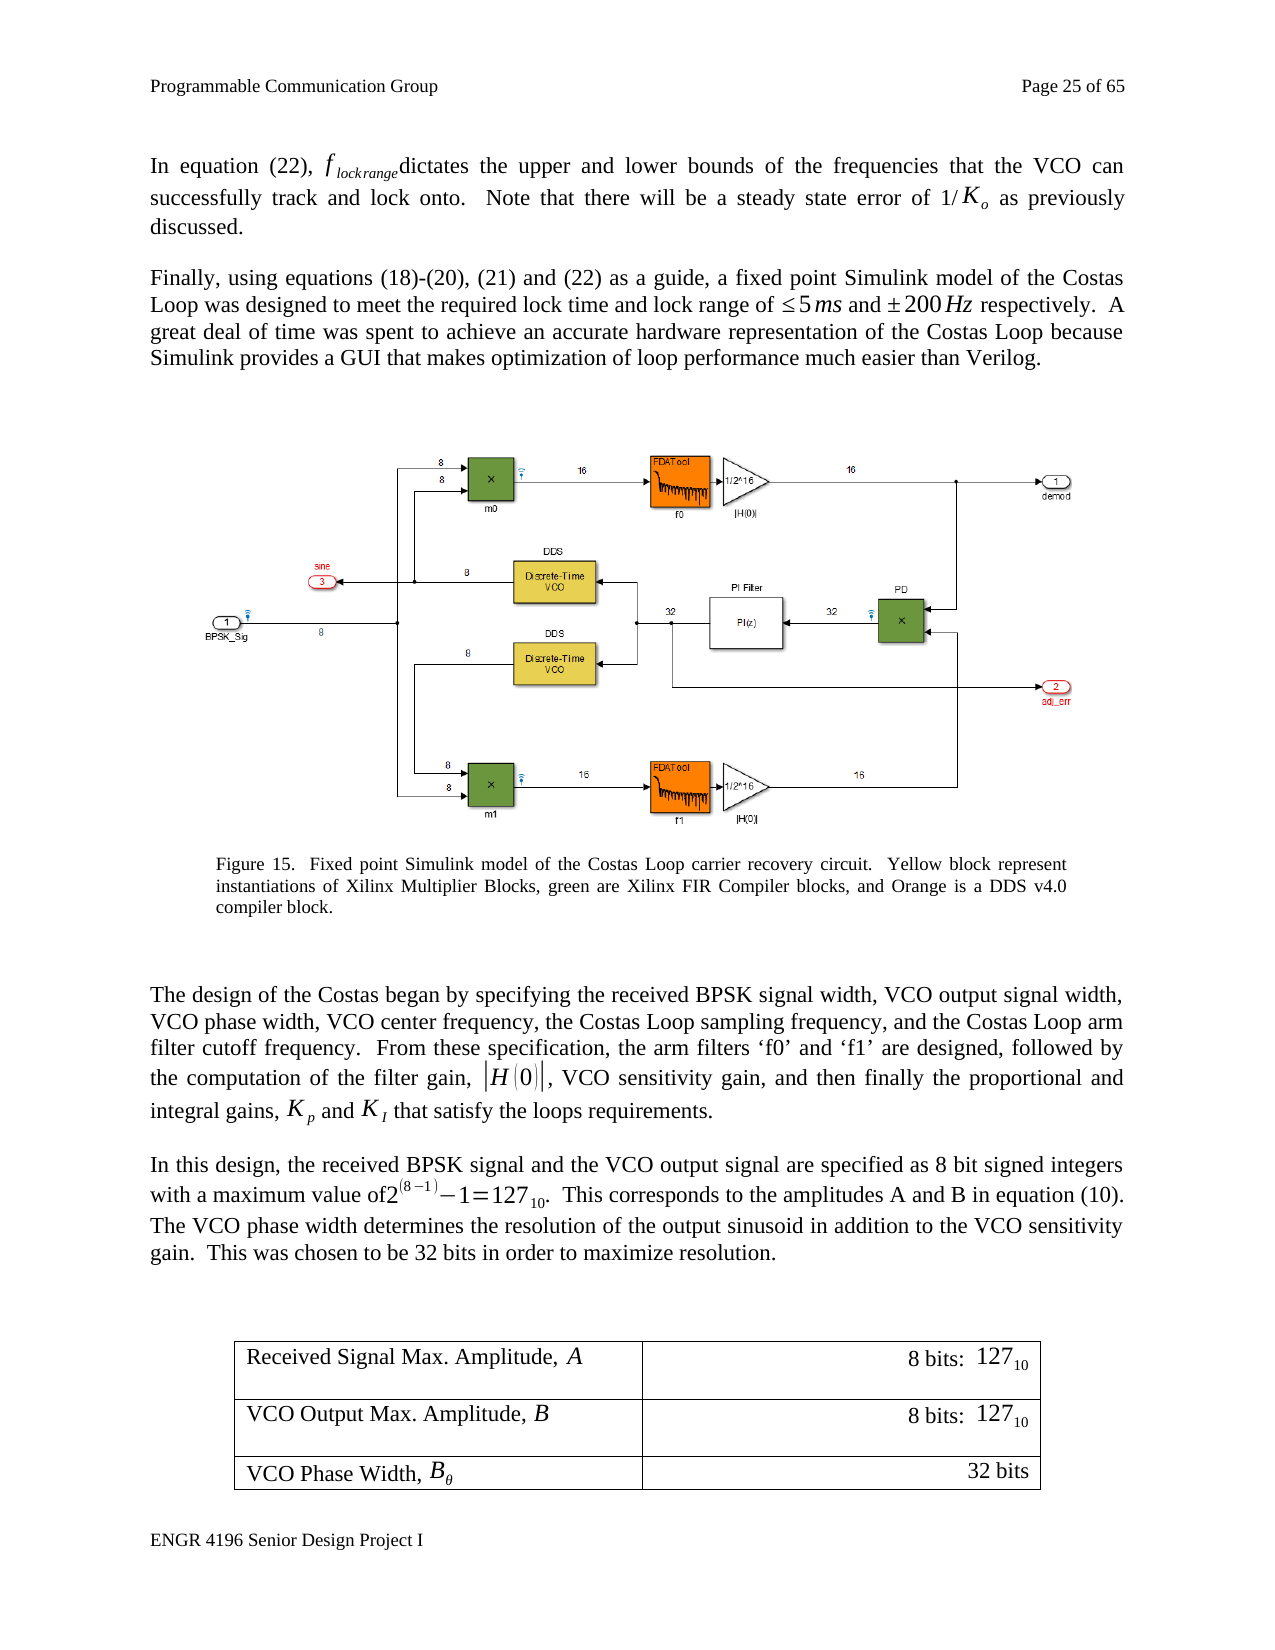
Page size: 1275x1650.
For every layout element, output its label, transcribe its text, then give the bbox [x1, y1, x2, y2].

text In equation (22), dictates the upper and lower bounds of the frequencies that the VCO can successfully track and lock onto. Note that there will be a steady state error of 1/ as previously discussed. [150, 150, 1125, 239]
table_cell VCO Phase Width, [235, 1457, 642, 1488]
table_cell VCO Output Max. Amplitude, [235, 1400, 642, 1456]
text In this design, the received BPSK signal and the VCO output signal are specified as 8 bit signed integers with a maximum value of. This corresponds to the amplitudes A and B in equation (10). The VCO phase width determines the resolution of the output sinusoid in addition to the VCO sensitivity gain. This was chosen to be 32 bits in order to maximize resolution. [150, 1151, 1125, 1265]
table_cell 32 bits [643, 1457, 1040, 1488]
text The design of the Costas began by specifying the received BPSK signal width, VCO output signal width, VCO phase width, VCO center frequency, the Costas Loop sampling frequency, and the Costas Loop arm filter cutoff frequency. From these specification, the arm filters ‘f0’ and ‘f1’ are designed, followed by the computation of the filter gain, , VCO sensitivity gain, and then finally the proportional and integral gains, and that satisfy the loops requirements. [150, 981, 1125, 1126]
table_header Received Signal Max. Amplitude, [235, 1342, 642, 1399]
text Finally, using equations (18)-(20), (21) and (22) as a guide, a fixed point Simulink model of the Costas Loop was designed to meet the required lock time and lock range of and respectively. A great deal of time was spent to achieve an accurate hardware representation of the Costas Loop because Simulink provides a GUI that makes optimization of loop performance much easier than Verilog. [150, 264, 1125, 371]
table_header 8 bits: [643, 1342, 1040, 1399]
table_cell 8 bits: [643, 1400, 1040, 1456]
text Figure 15. Fixed point Simulink model of the Costas Loop carrier recovery circuit. Yellow block represent instantiations of Xilinx Multiplier Blocks, green are Xilinx FIR Compiler blocks, and Orange is a DDS v4.0 compiler block. [216, 853, 1069, 918]
picture [203, 447, 1072, 828]
